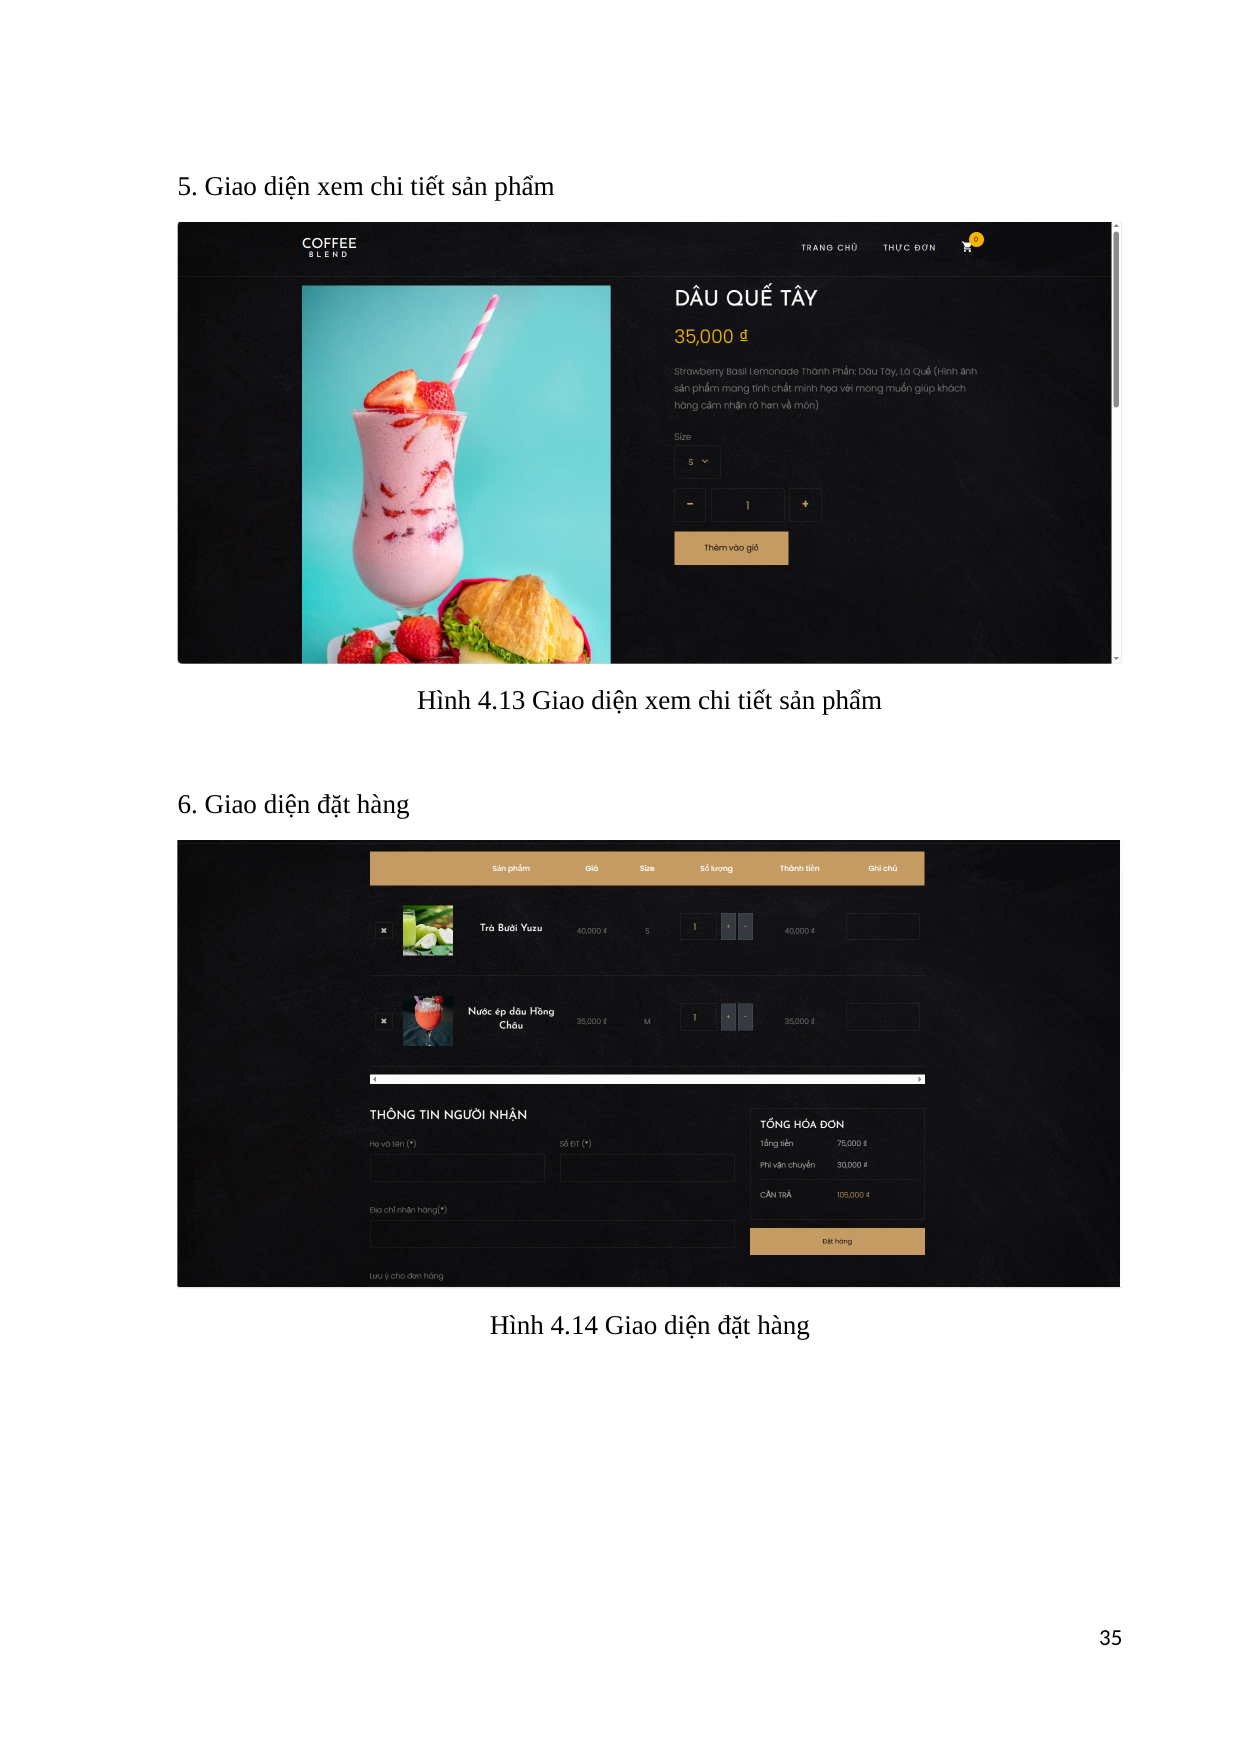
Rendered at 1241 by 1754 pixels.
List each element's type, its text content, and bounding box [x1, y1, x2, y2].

text Hình 4.13 Giao diện xem chi tiết sản phẩm [177, 684, 1122, 715]
picture [177, 840, 1123, 1289]
picture [177, 222, 1123, 664]
text Hình 4.14 Giao diện đặt hàng [177, 1309, 1122, 1340]
text 5. Giao diện xem chi tiết sản phẩm [177, 170, 1122, 201]
text 6. Giao diện đặt hàng [177, 788, 1122, 819]
